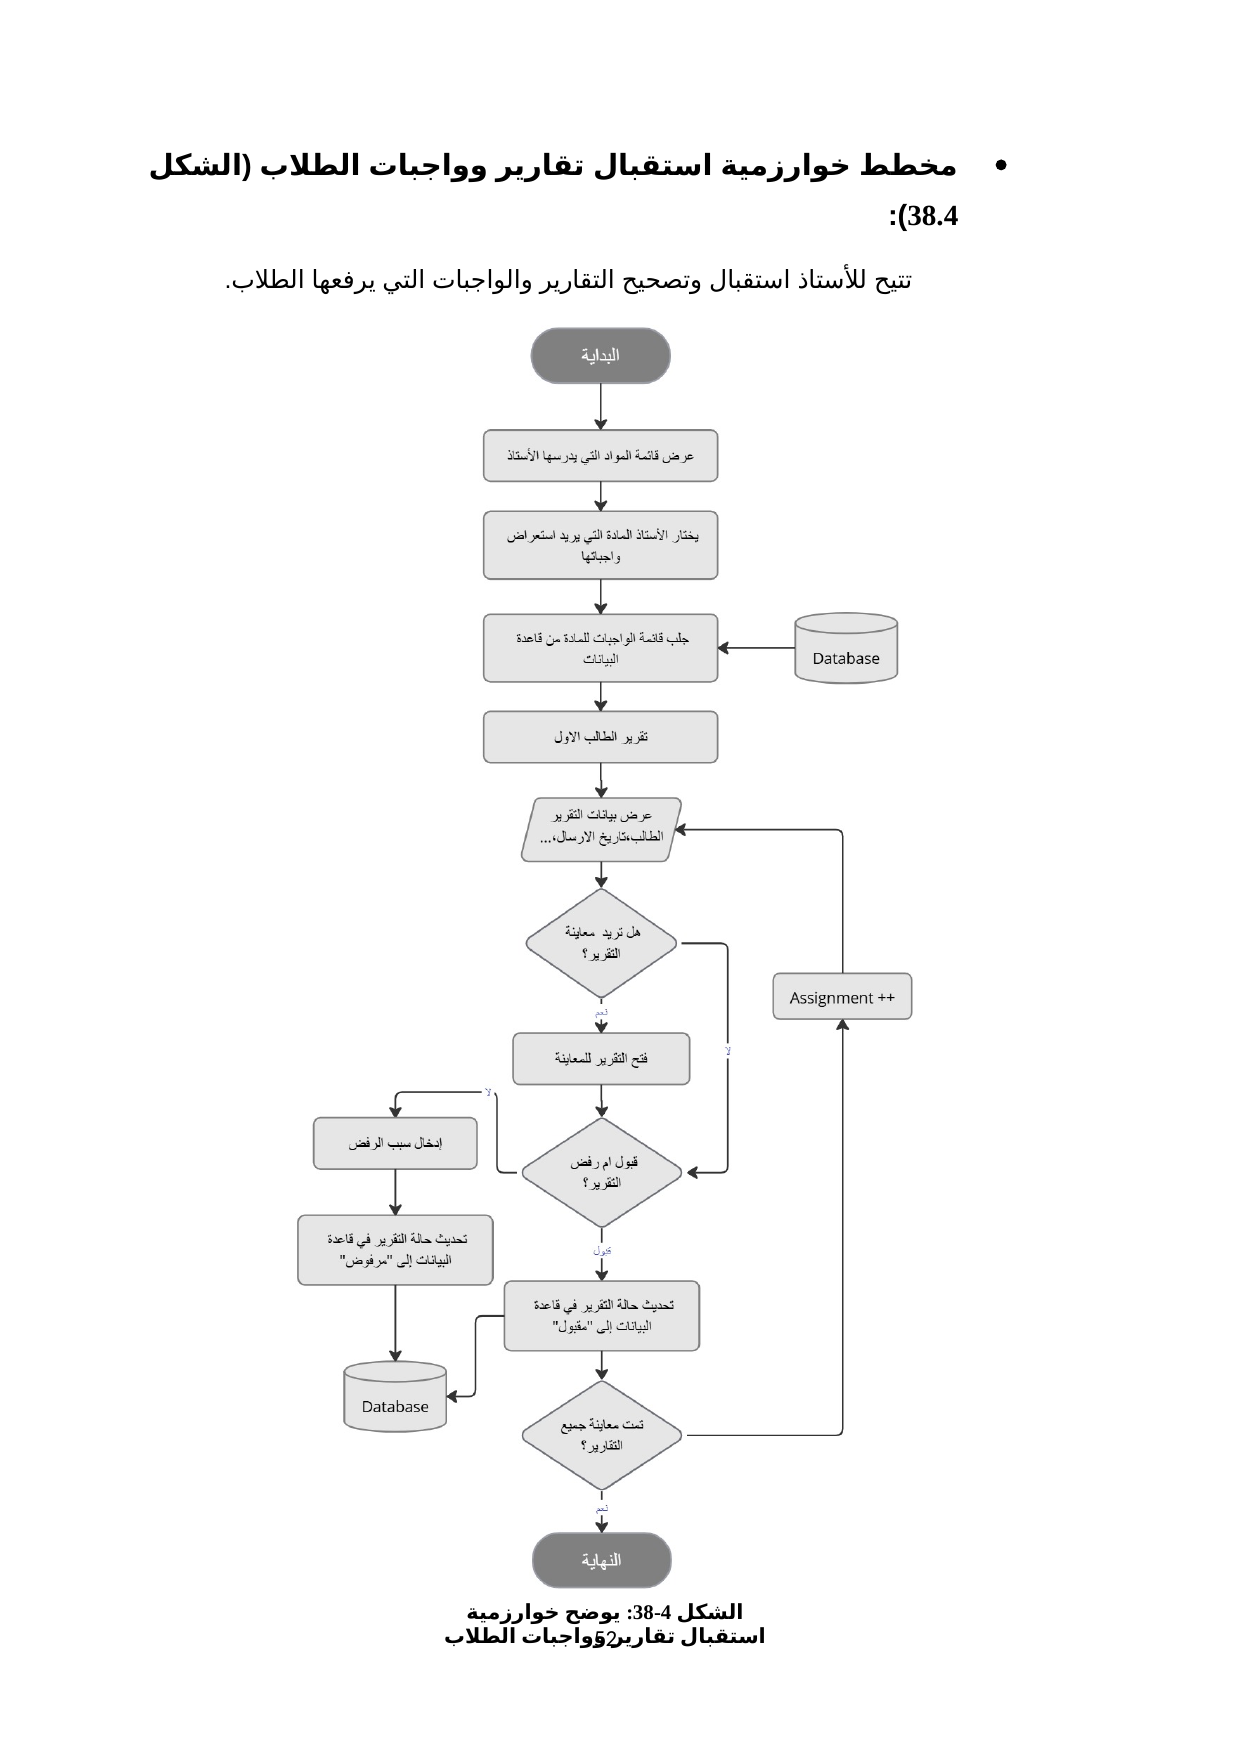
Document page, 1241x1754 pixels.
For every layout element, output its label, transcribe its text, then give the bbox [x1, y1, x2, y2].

list مخطط خوارزمية استقبال تقارير وواجبات الطلاب (الشكل 38.4): [148, 148, 996, 232]
picture [293, 325, 913, 1589]
text تتيح للأستاذ استقبال وتصحيح التقارير والواجبات التي يرفعها الطلاب. [148, 265, 913, 294]
